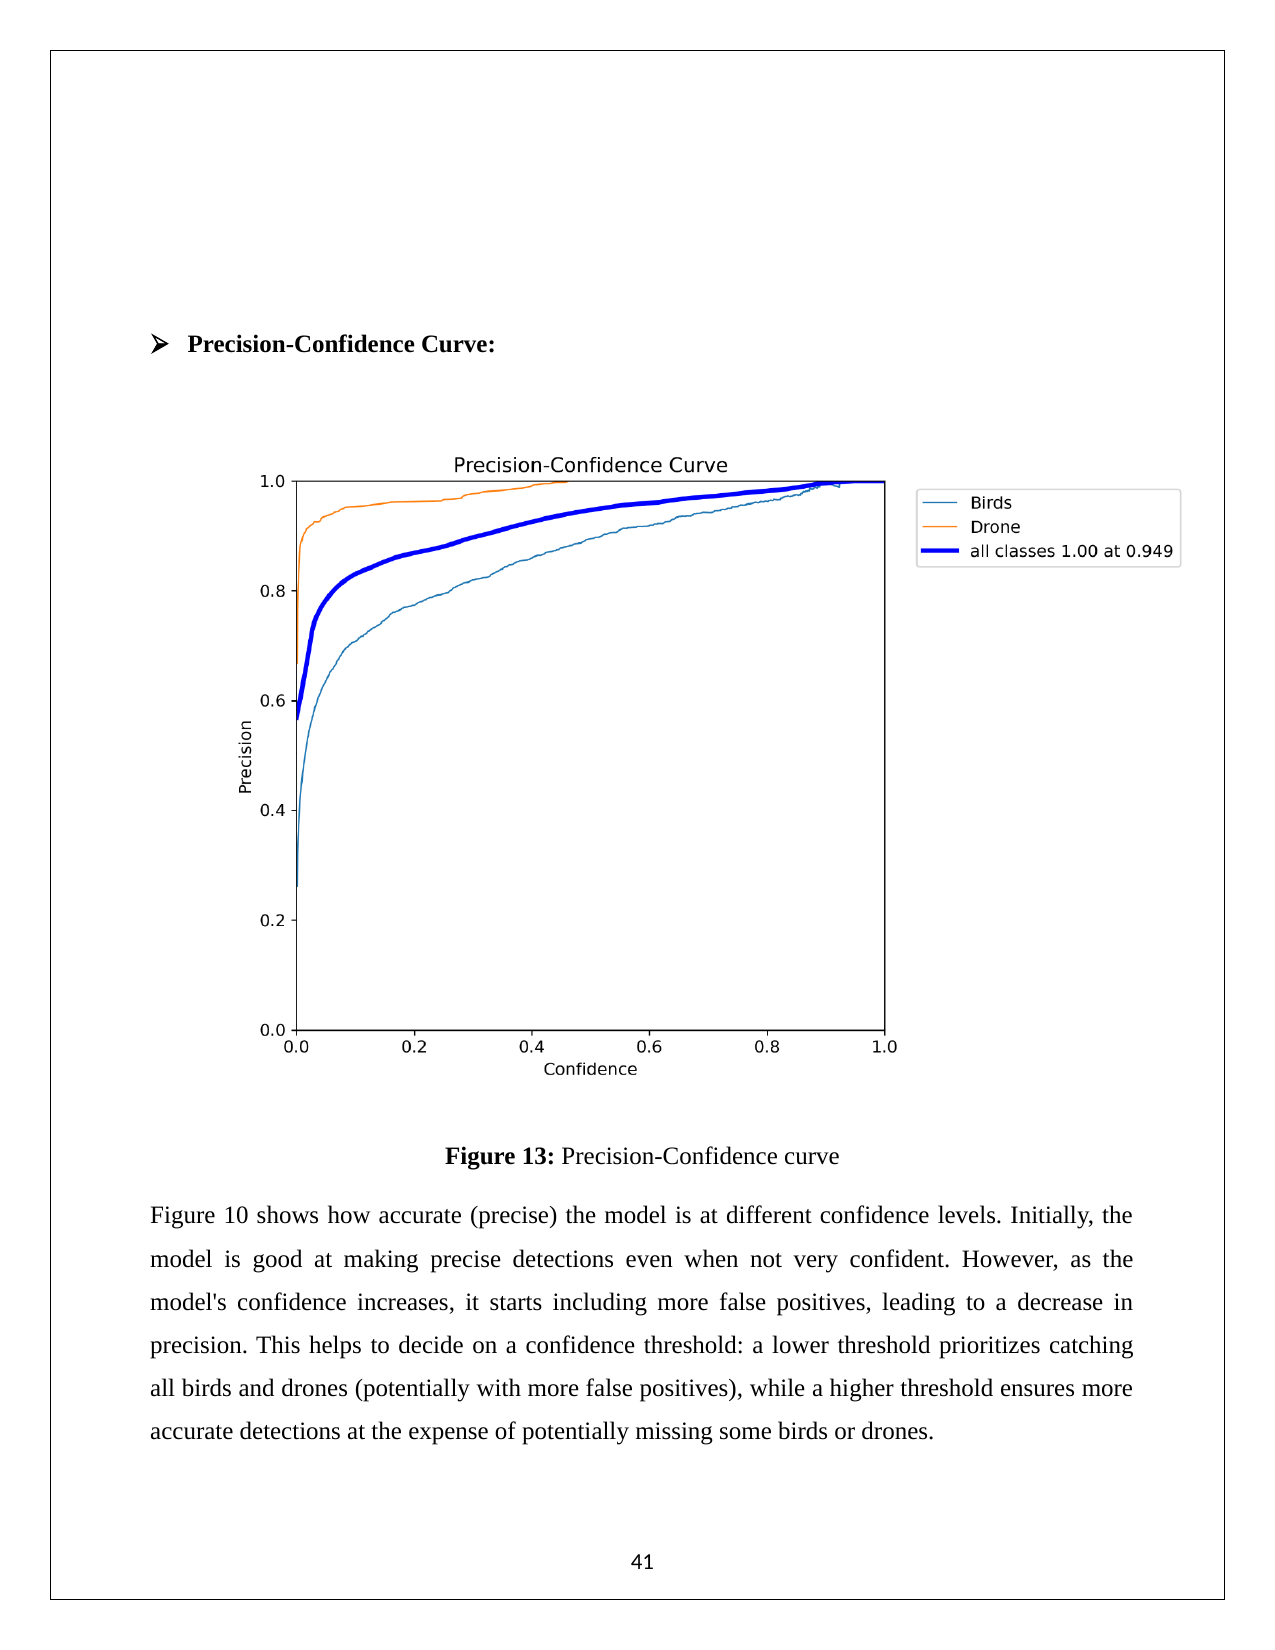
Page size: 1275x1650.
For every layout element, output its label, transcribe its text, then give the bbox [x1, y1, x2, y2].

picture [219, 439, 1205, 1096]
text Figure 10 shows how accurate (precise) the model is at different confidence levels. Initially, the model is good at making precise detections even when not very confident. However, as the model's confidence increases, it starts including more false positives, leading to a decrease in precision. This helps to decide on a confidence threshold: a lower threshold prioritizes catching all birds and drones (potentially with more false positives), while a higher threshold ensures more accurate detections at the expense of potentially missing some birds or drones. [150, 1201, 1134, 1445]
list Precision-Confidence Curve: [150, 329, 1134, 358]
